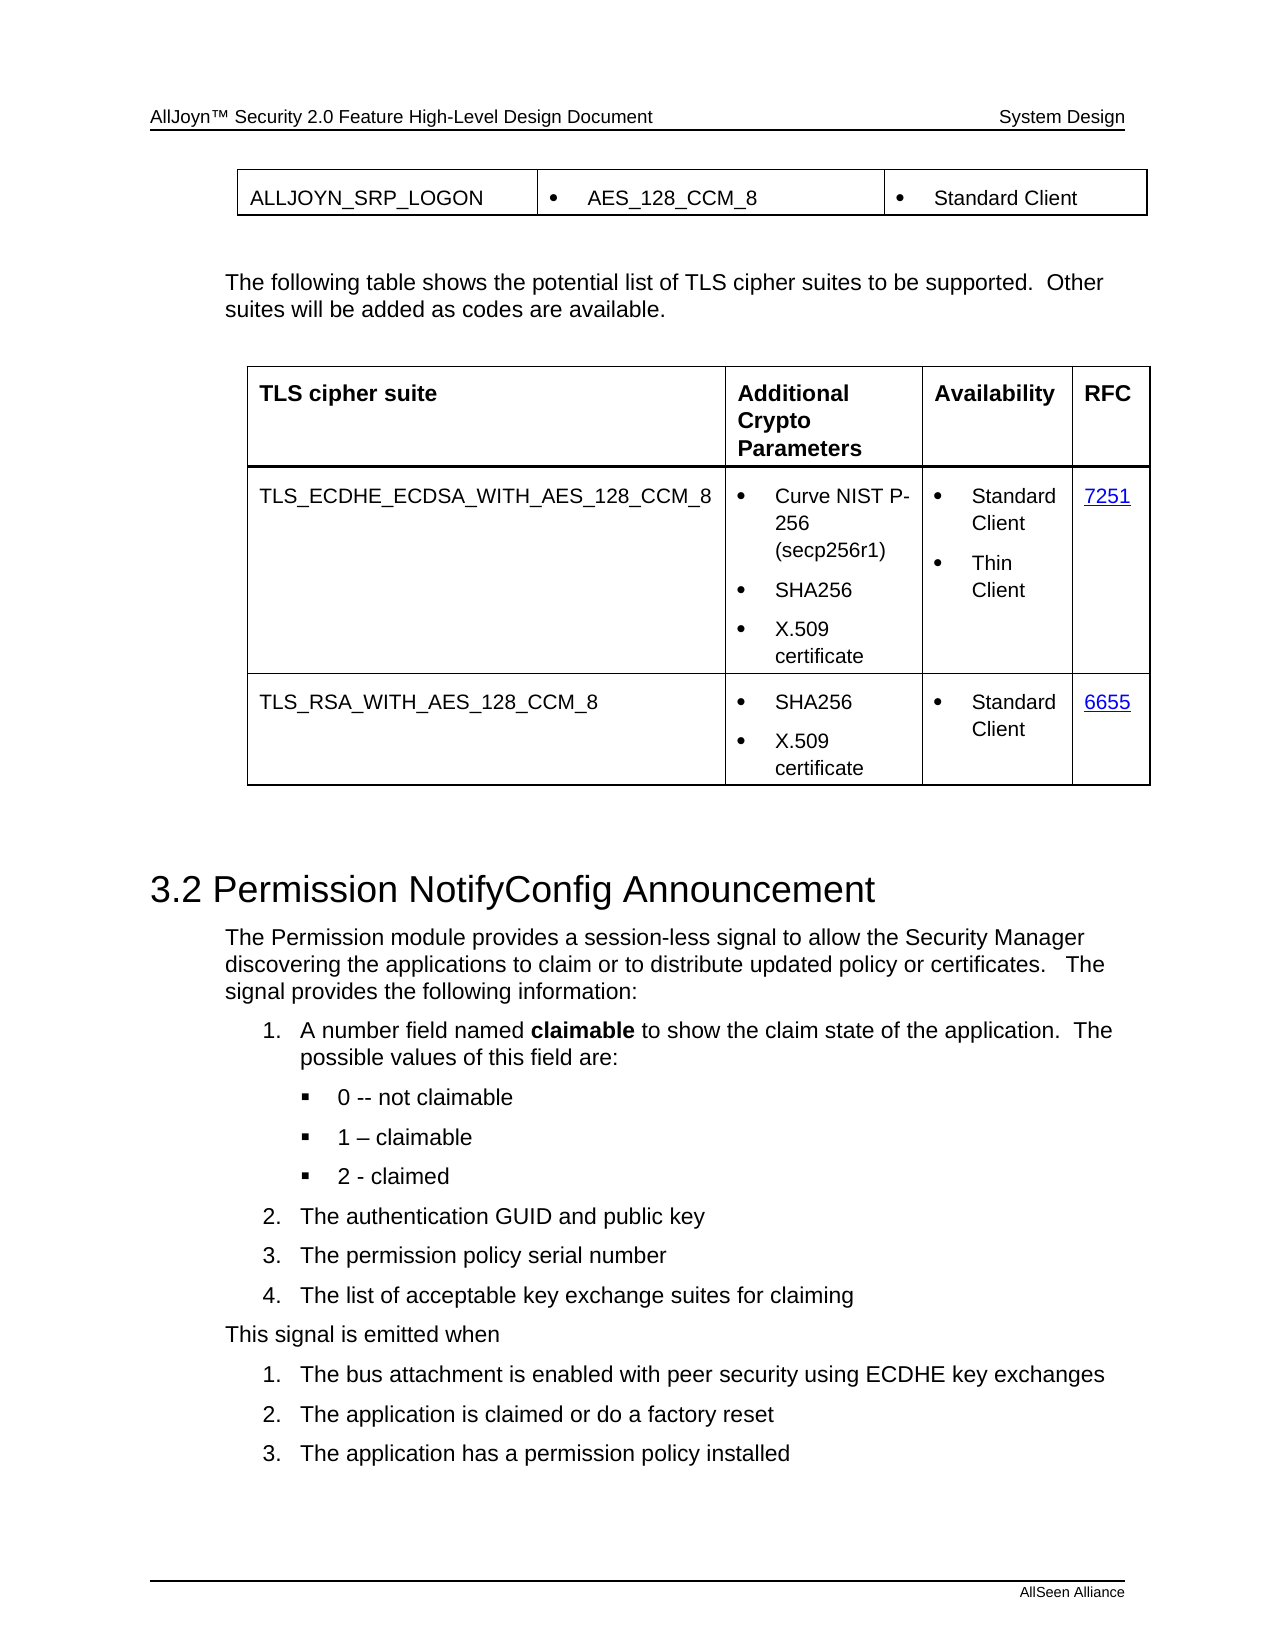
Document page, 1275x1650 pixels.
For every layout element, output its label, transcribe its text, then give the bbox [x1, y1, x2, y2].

text The Permission module provides a session-less signal to allow the Security Manager discovering the applications to claim or to distribute updated policy or certificates. The signal provides the following information: [225, 923, 1125, 1004]
list The permission policy serial number [262, 1242, 1125, 1269]
table_header Additional Crypto Parameters [726, 367, 922, 465]
table_cell 6655 [1073, 674, 1149, 784]
table_cell Standard Client [923, 674, 1072, 784]
table_header Availability [923, 367, 1072, 465]
table_cell Curve NIST P-256 (secp256r1) SHA256 X.509 certificate [726, 468, 922, 672]
table_header RFC [1073, 367, 1149, 465]
text The following table shows the potential list of TLS cipher suites to be supported. Other suites will be added as codes are available. [225, 268, 1125, 322]
list The application is claimed or do a factory reset [262, 1400, 1125, 1427]
table_header TLS cipher suite [248, 367, 725, 465]
list 0 -- not claimable [300, 1083, 1125, 1110]
table_cell ALLJOYN_SRP_LOGON [238, 170, 537, 214]
table_cell SHA256 X.509 certificate [726, 674, 922, 784]
table_cell TLS_ECDHE_ECDSA_WITH_AES_128_CCM_8 [248, 468, 725, 672]
subtitle Permission NotifyConfig Announcement [150, 867, 1125, 910]
list 1 – claimable [300, 1123, 1125, 1150]
table_cell 7251 [1073, 468, 1149, 672]
table_cell Standard Client [885, 170, 1146, 214]
list A number field named claimable to show the claim state of the application. The possible values of this field are: [262, 1017, 1125, 1071]
text This signal is emitted when [225, 1321, 1125, 1348]
list 2 - claimed [300, 1162, 1125, 1189]
list The list of acceptable key exchange suites for claiming [262, 1281, 1125, 1308]
list The authentication GUID and public key [262, 1202, 1125, 1229]
list The application has a permission policy installed [262, 1439, 1125, 1467]
list The bus attachment is enabled with peer security using ECDHE key exchanges [262, 1360, 1125, 1387]
table_cell Standard Client Thin Client [923, 468, 1072, 672]
table_cell TLS_RSA_WITH_AES_128_CCM_8 [248, 674, 725, 784]
table_cell AES_128_CCM_8 [538, 170, 884, 214]
